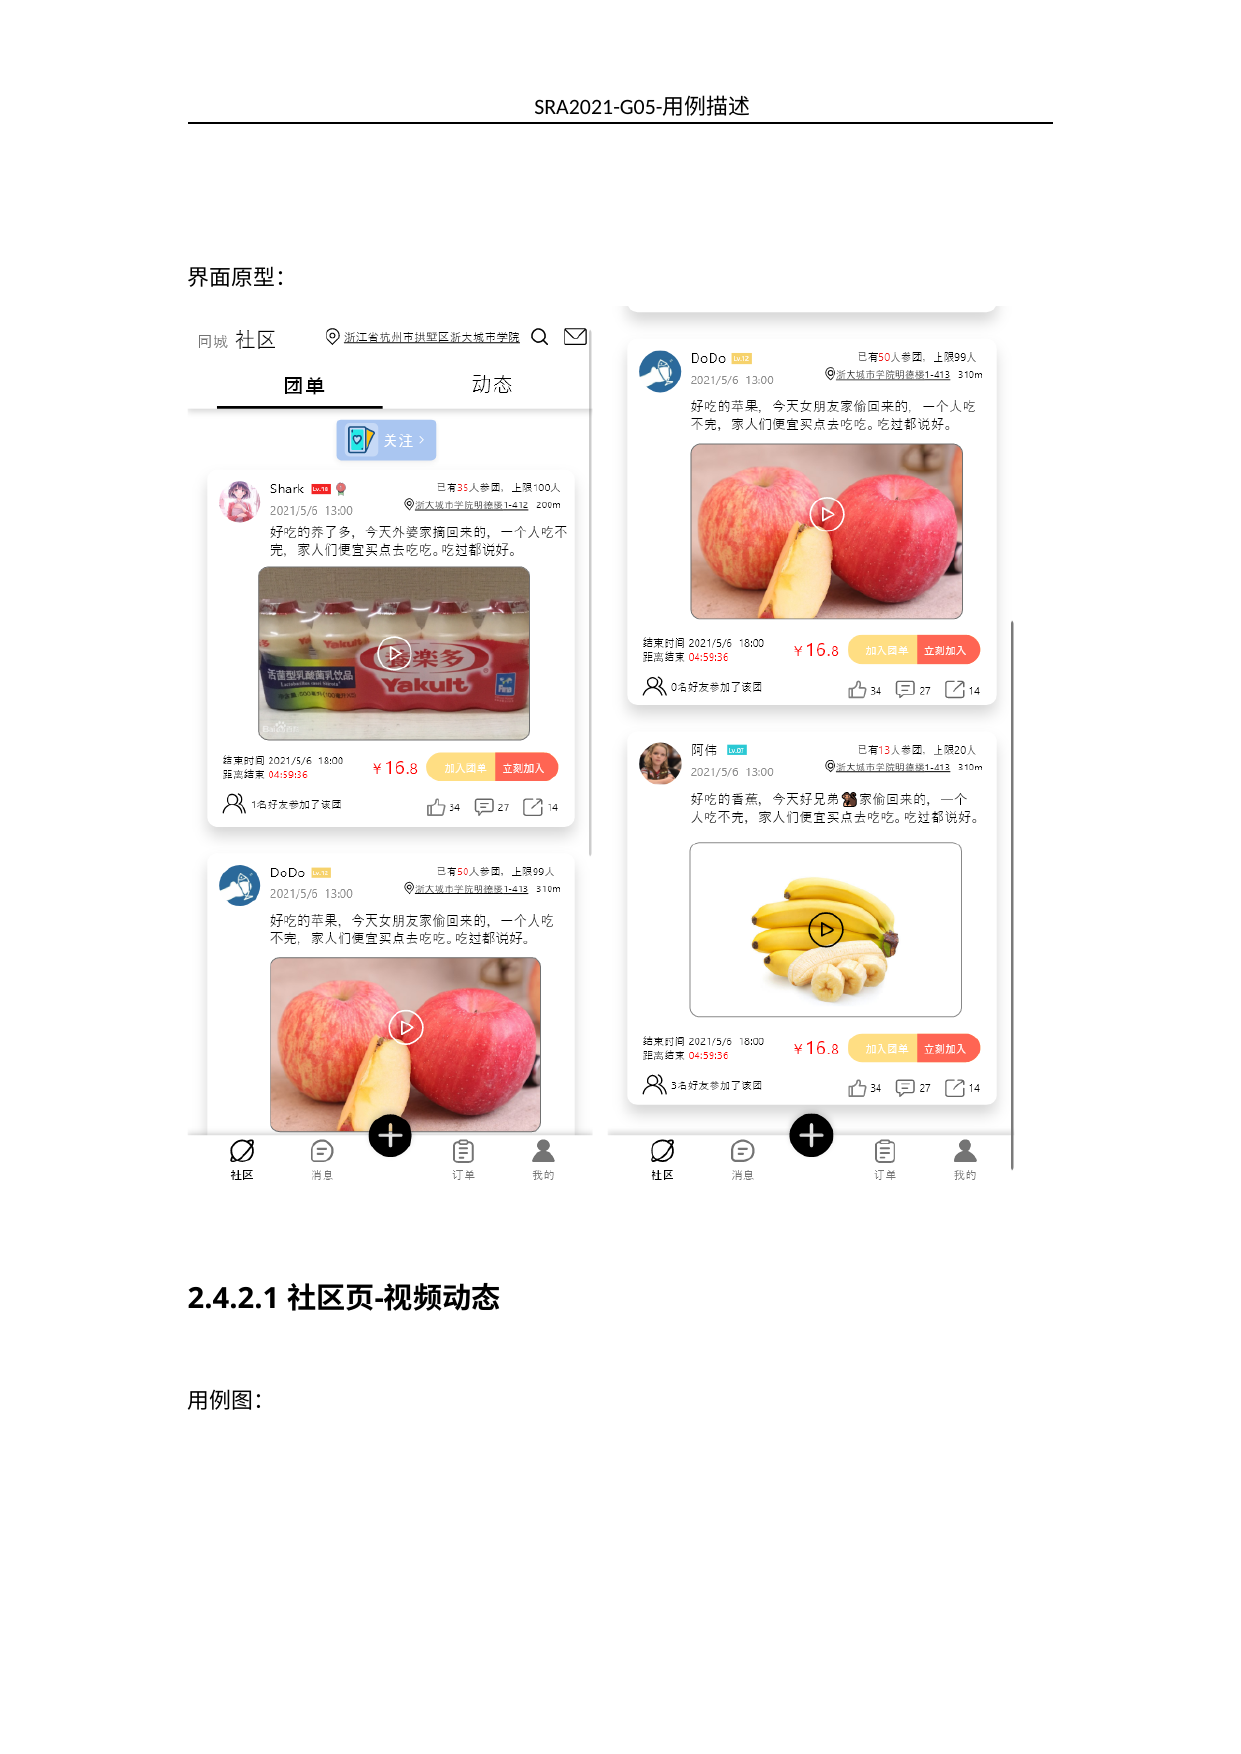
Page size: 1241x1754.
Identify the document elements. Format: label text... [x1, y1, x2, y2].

text 界面原型： [187, 259, 1053, 292]
picture [187, 311, 593, 1188]
picture [607, 306, 1015, 1188]
text 用例图： [187, 1382, 1053, 1415]
subtitle 2.4.2.1 社区页-视频动态 [187, 1264, 1053, 1329]
